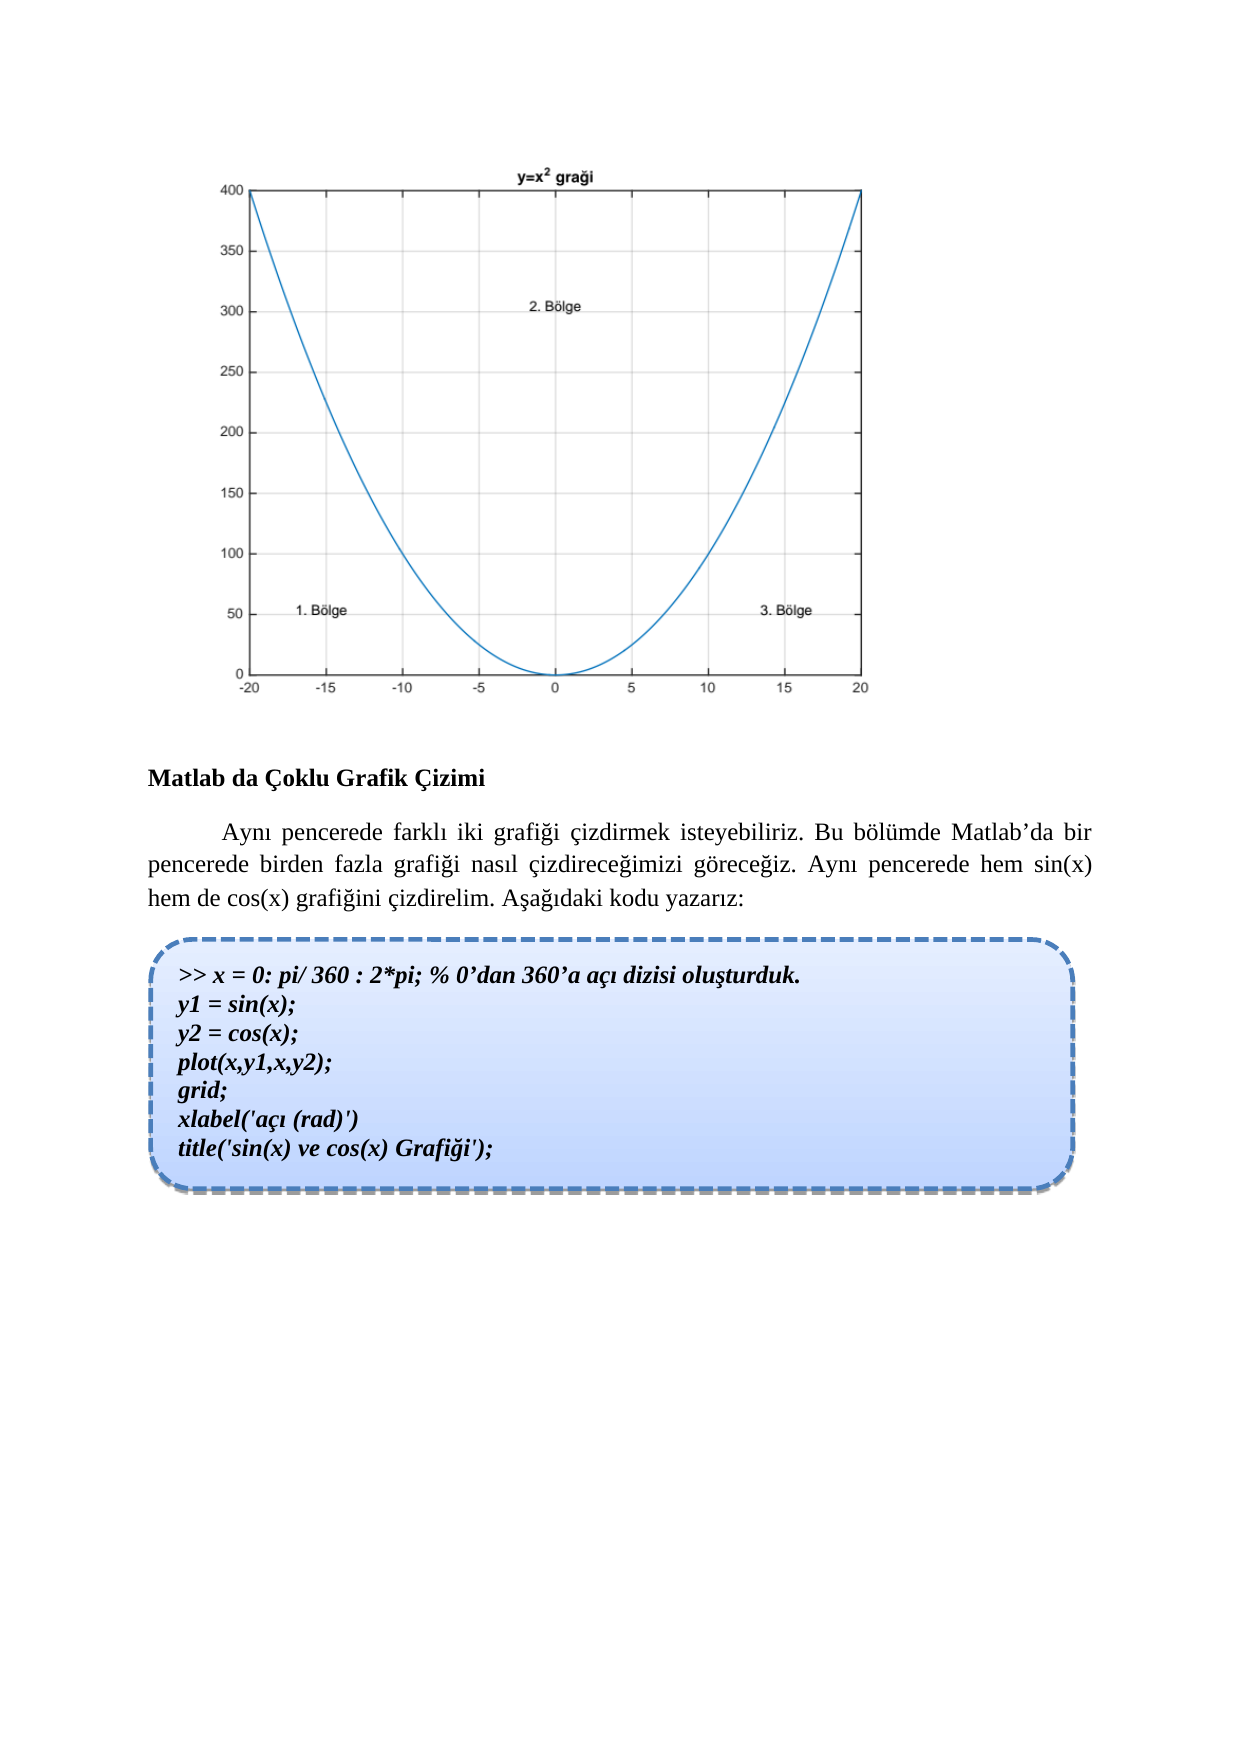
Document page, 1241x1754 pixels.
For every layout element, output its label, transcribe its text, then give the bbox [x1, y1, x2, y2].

text Matlab da Çoklu Grafik Çizimi [148, 763, 1093, 791]
text Aynı pencerede farklı iki grafiği çizdirmek isteyebiliriz. Bu bölümde Matlab’da bir pencerede birden fazla grafiği nasıl çizdireceğimizi göreceğiz. Aynı pencerede hem sin(x) hem de cos(x) grafiğini çizdirelim. Aşağıdaki kodu yazarız: [148, 817, 1093, 911]
